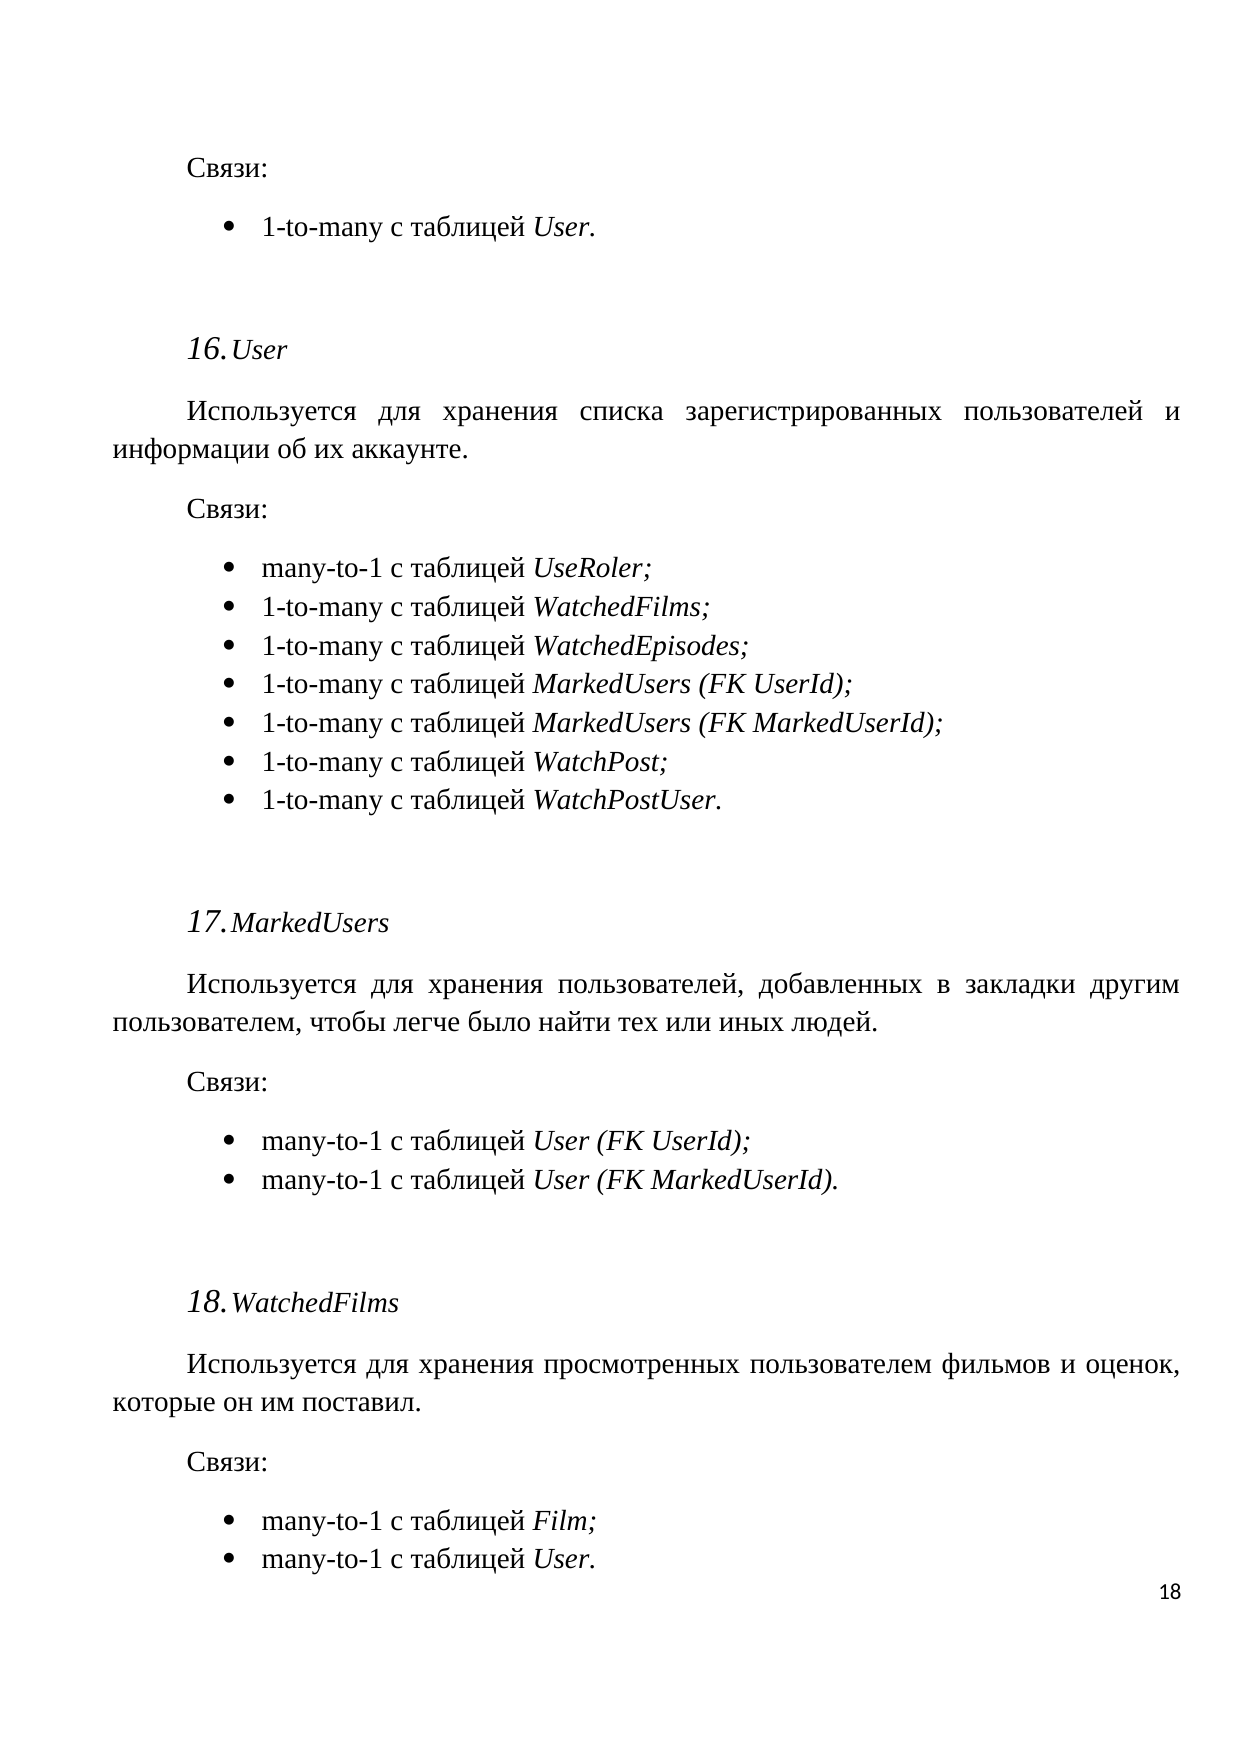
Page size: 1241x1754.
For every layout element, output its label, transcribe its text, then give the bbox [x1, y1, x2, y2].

text Используется для хранения просмотренных пользователем фильмов и оценок, которые он им поставил. [112, 1346, 1181, 1418]
list WatchedFilms [186, 1281, 1181, 1319]
text Связи: [112, 150, 1181, 183]
list many-to-1 с таблицей User. [224, 1542, 1181, 1575]
list 1-to-many с таблицей WatchedFilms; [224, 589, 1181, 623]
text Связи: [112, 1444, 1181, 1477]
list many-to-1 с таблицей UseRoler; [224, 550, 1181, 584]
list many-to-1 с таблицей Film; [224, 1503, 1181, 1537]
text Связи: [112, 1064, 1181, 1097]
list many-to-1 с таблицей User (FK MarkedUserId). [224, 1162, 1181, 1196]
list many-to-1 с таблицей User (FK UserId); [224, 1123, 1181, 1157]
list MarkedUsers [186, 901, 1181, 939]
text Связи: [112, 491, 1181, 524]
list 1-to-many с таблицей MarkedUsers (FK UserId); [224, 666, 1181, 700]
text Используется для хранения списка зарегистрированных пользователей и информации об их аккаунте. [112, 393, 1181, 465]
list 1-to-many с таблицей User. [224, 209, 1181, 243]
text Используется для хранения пользователей, добавленных в закладки другим пользователем, чтобы легче было найти тех или иных людей. [112, 966, 1181, 1038]
list 1-to-many с таблицей WatchPostUser. [224, 782, 1181, 816]
list User [186, 328, 1181, 367]
list 1-to-many с таблицей MarkedUsers (FK MarkedUserId); [224, 705, 1181, 739]
list 1-to-many с таблицей WatchPost; [224, 744, 1181, 777]
list 1-to-many с таблицей WatchedEpisodes; [224, 628, 1181, 661]
